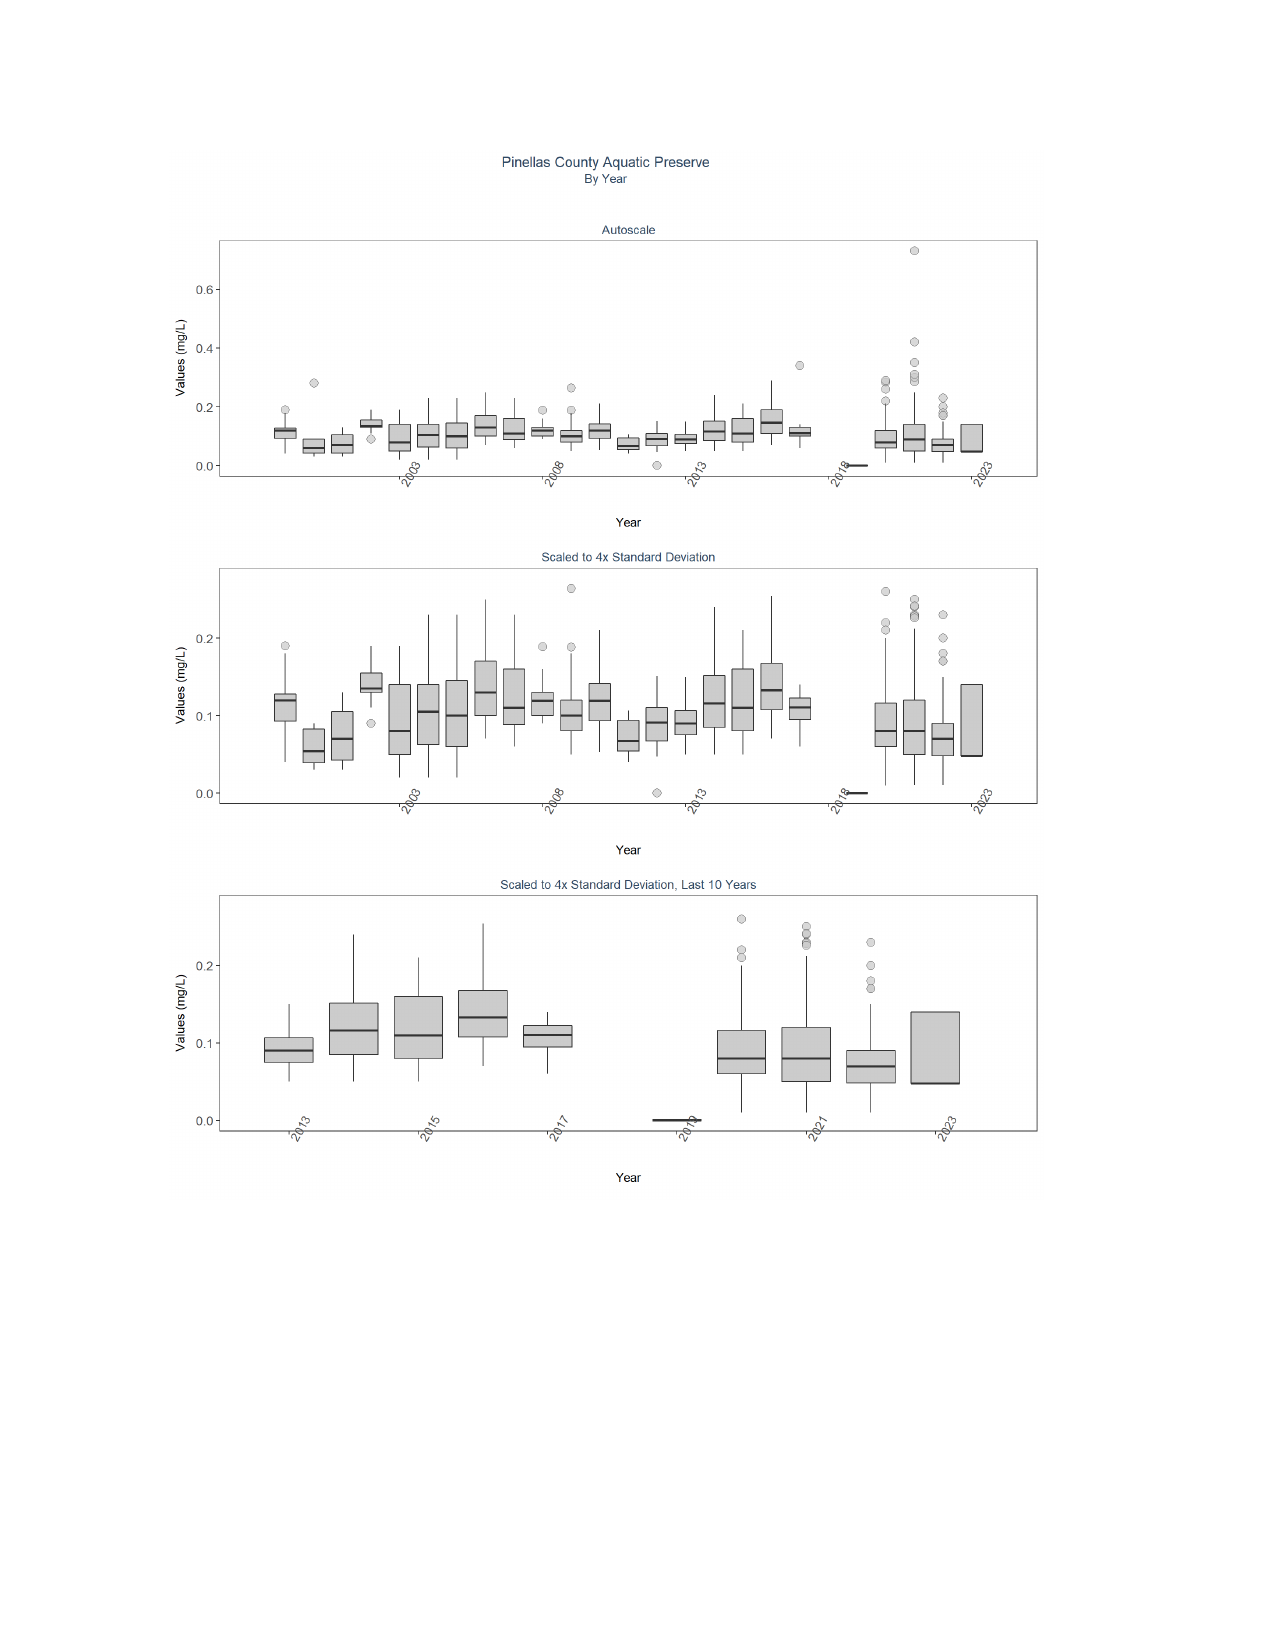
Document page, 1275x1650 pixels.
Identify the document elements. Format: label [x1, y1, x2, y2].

picture [168, 150, 1044, 1200]
